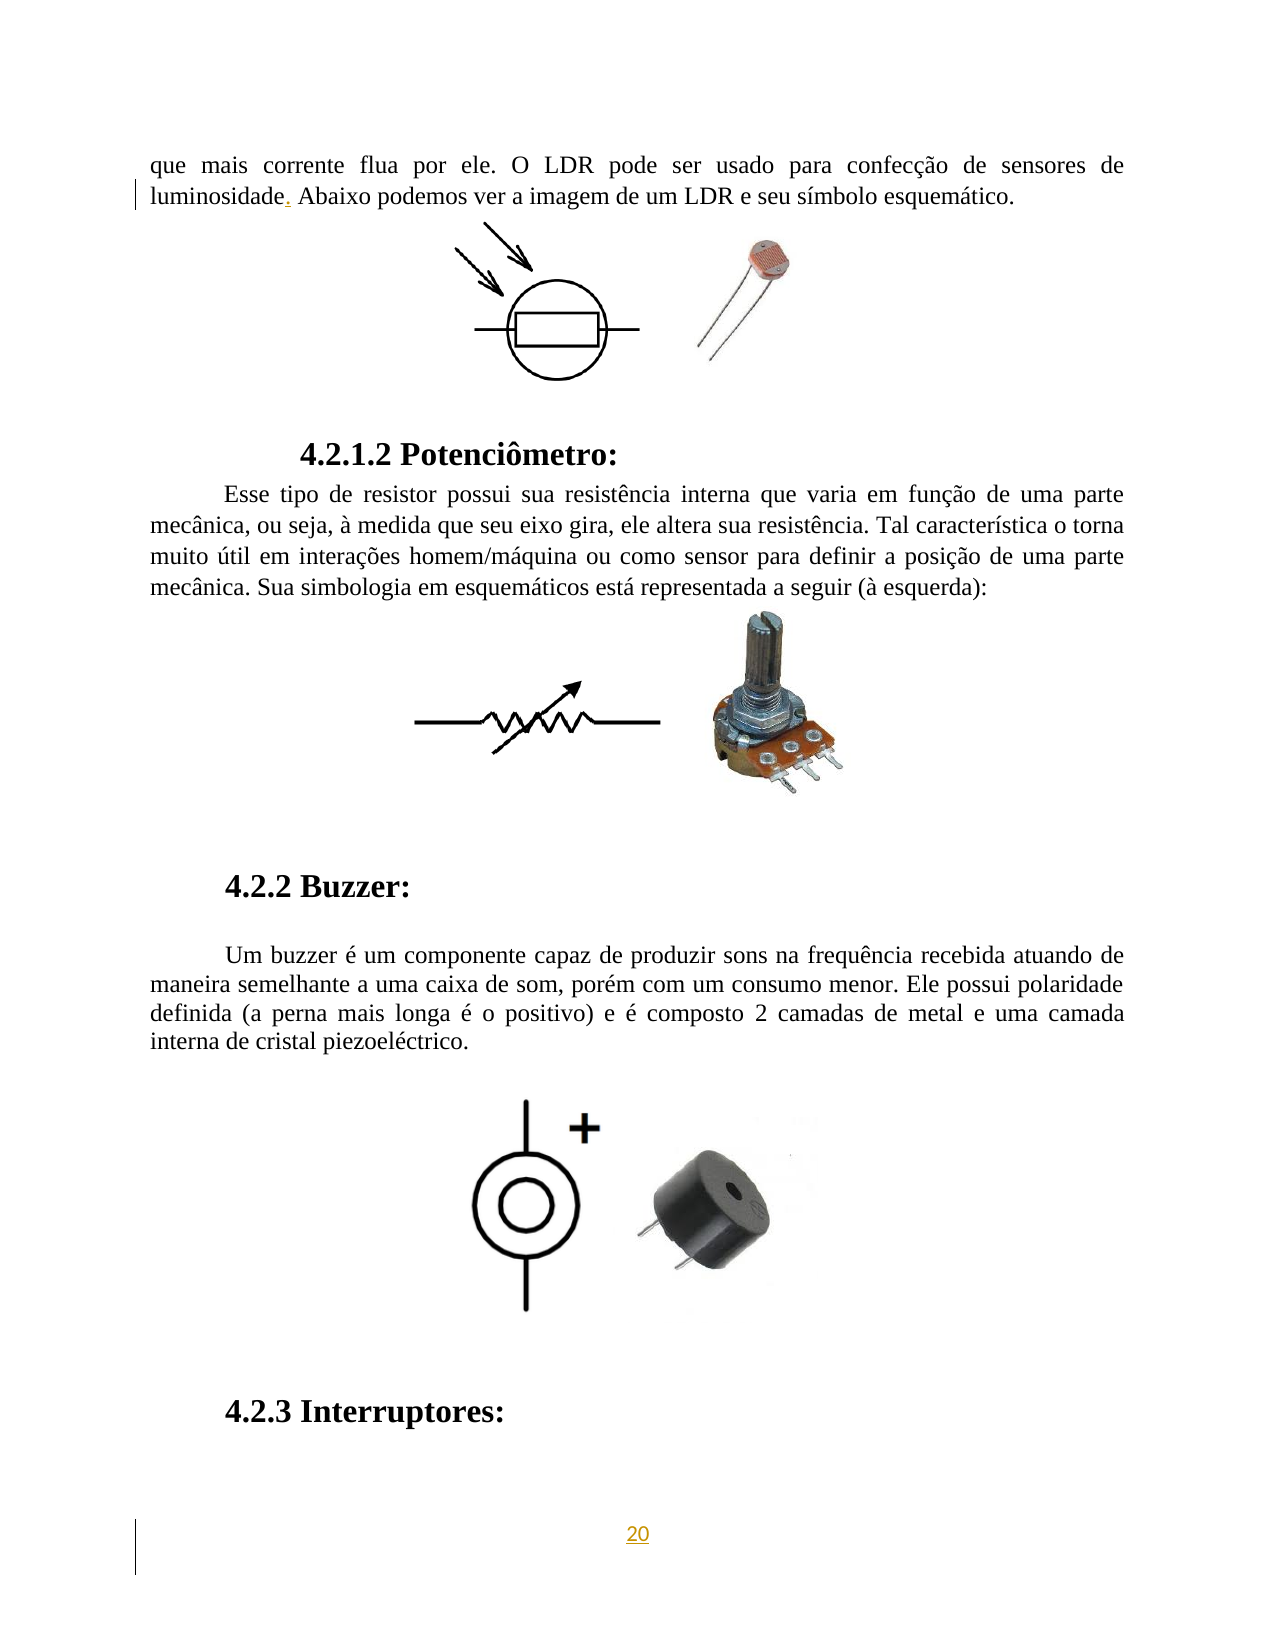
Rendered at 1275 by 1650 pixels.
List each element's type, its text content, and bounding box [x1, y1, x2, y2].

text 4.2.3 Interruptores: [225, 1391, 1125, 1429]
text Esse tipo de resistor possui sua resistência interna que varia em função de uma parte mecânica, ou seja, à medida que seu eixo gira, ele altera sua resistência. Tal característica o torna muito útil em interações homem/máquina ou como sensor para definir a posição de uma parte mecânica. Sua simbologia em esquemáticos está representada a seguir (à esquerda): [150, 479, 1125, 601]
text 4.2.1.2 Potenciômetro: [150, 434, 1125, 473]
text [150, 150, 1125, 210]
picture [448, 215, 827, 385]
text Um buzzer é um componente capaz de produzir sons na frequência recebida atuando de maneira semelhante a uma caixa de som, porém com um consumo menor. Ele possui polaridade definida (a perna mais longa é o positivo) e é composto 2 camadas de metal e uma camada interna de cristal piezoeléctrico. [150, 940, 1125, 1055]
picture [408, 606, 867, 798]
picture [457, 1092, 818, 1323]
text 4.2.2 Buzzer: [225, 867, 1125, 905]
